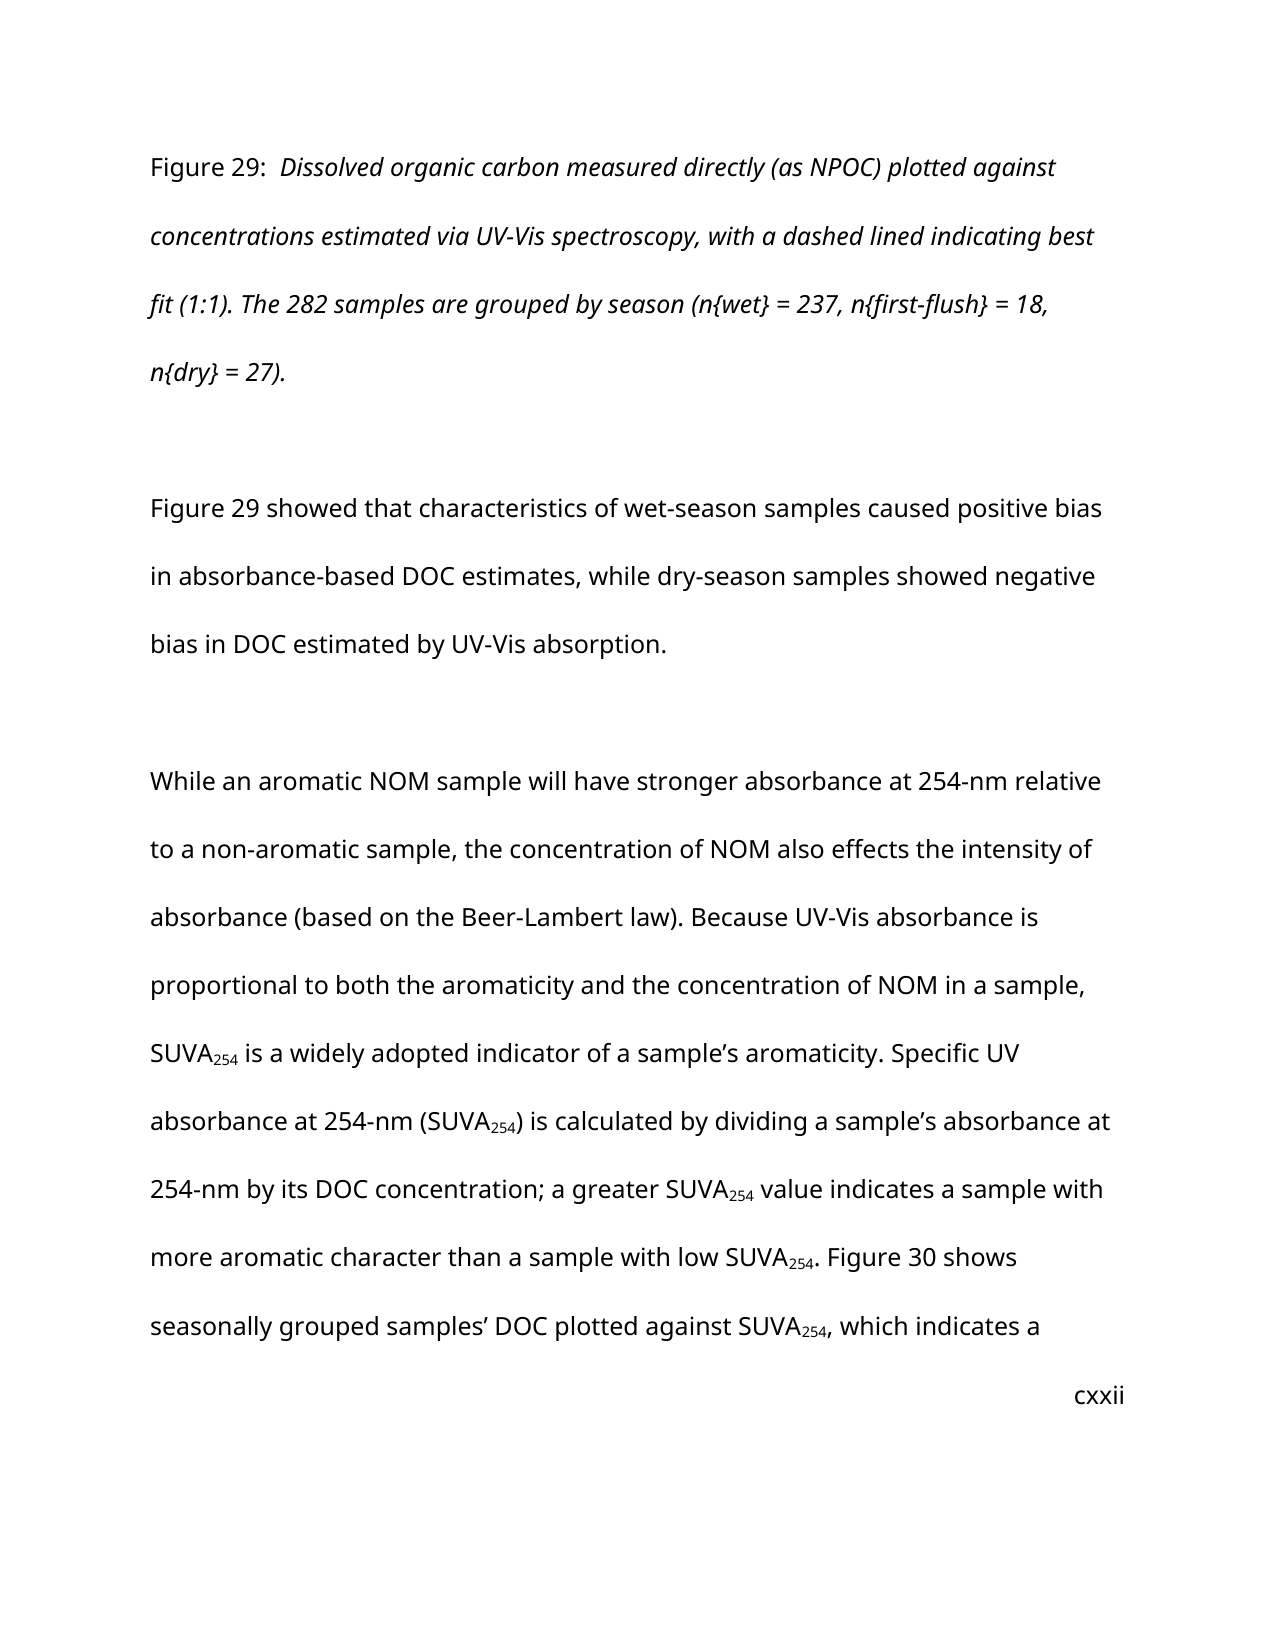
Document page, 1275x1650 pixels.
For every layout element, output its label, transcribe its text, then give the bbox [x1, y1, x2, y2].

text Figure 29 showed that characteristics of wet-season samples caused positive bias in absorbance-based DOC estimates, while dry-season samples showed negative bias in DOC estimated by UV-Vis absorption. [150, 491, 1125, 661]
text Figure 29: Dissolved organic carbon measured directly (as NPOC) plotted against concentrations estimated via UV-Vis spectroscopy, with a dashed lined indicating best fit (1:1). The 282 samples are grouped by season (n{wet} = 237, n{first-flush} = 18, n{dry} = 27). [150, 150, 1125, 388]
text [150, 763, 1125, 1342]
